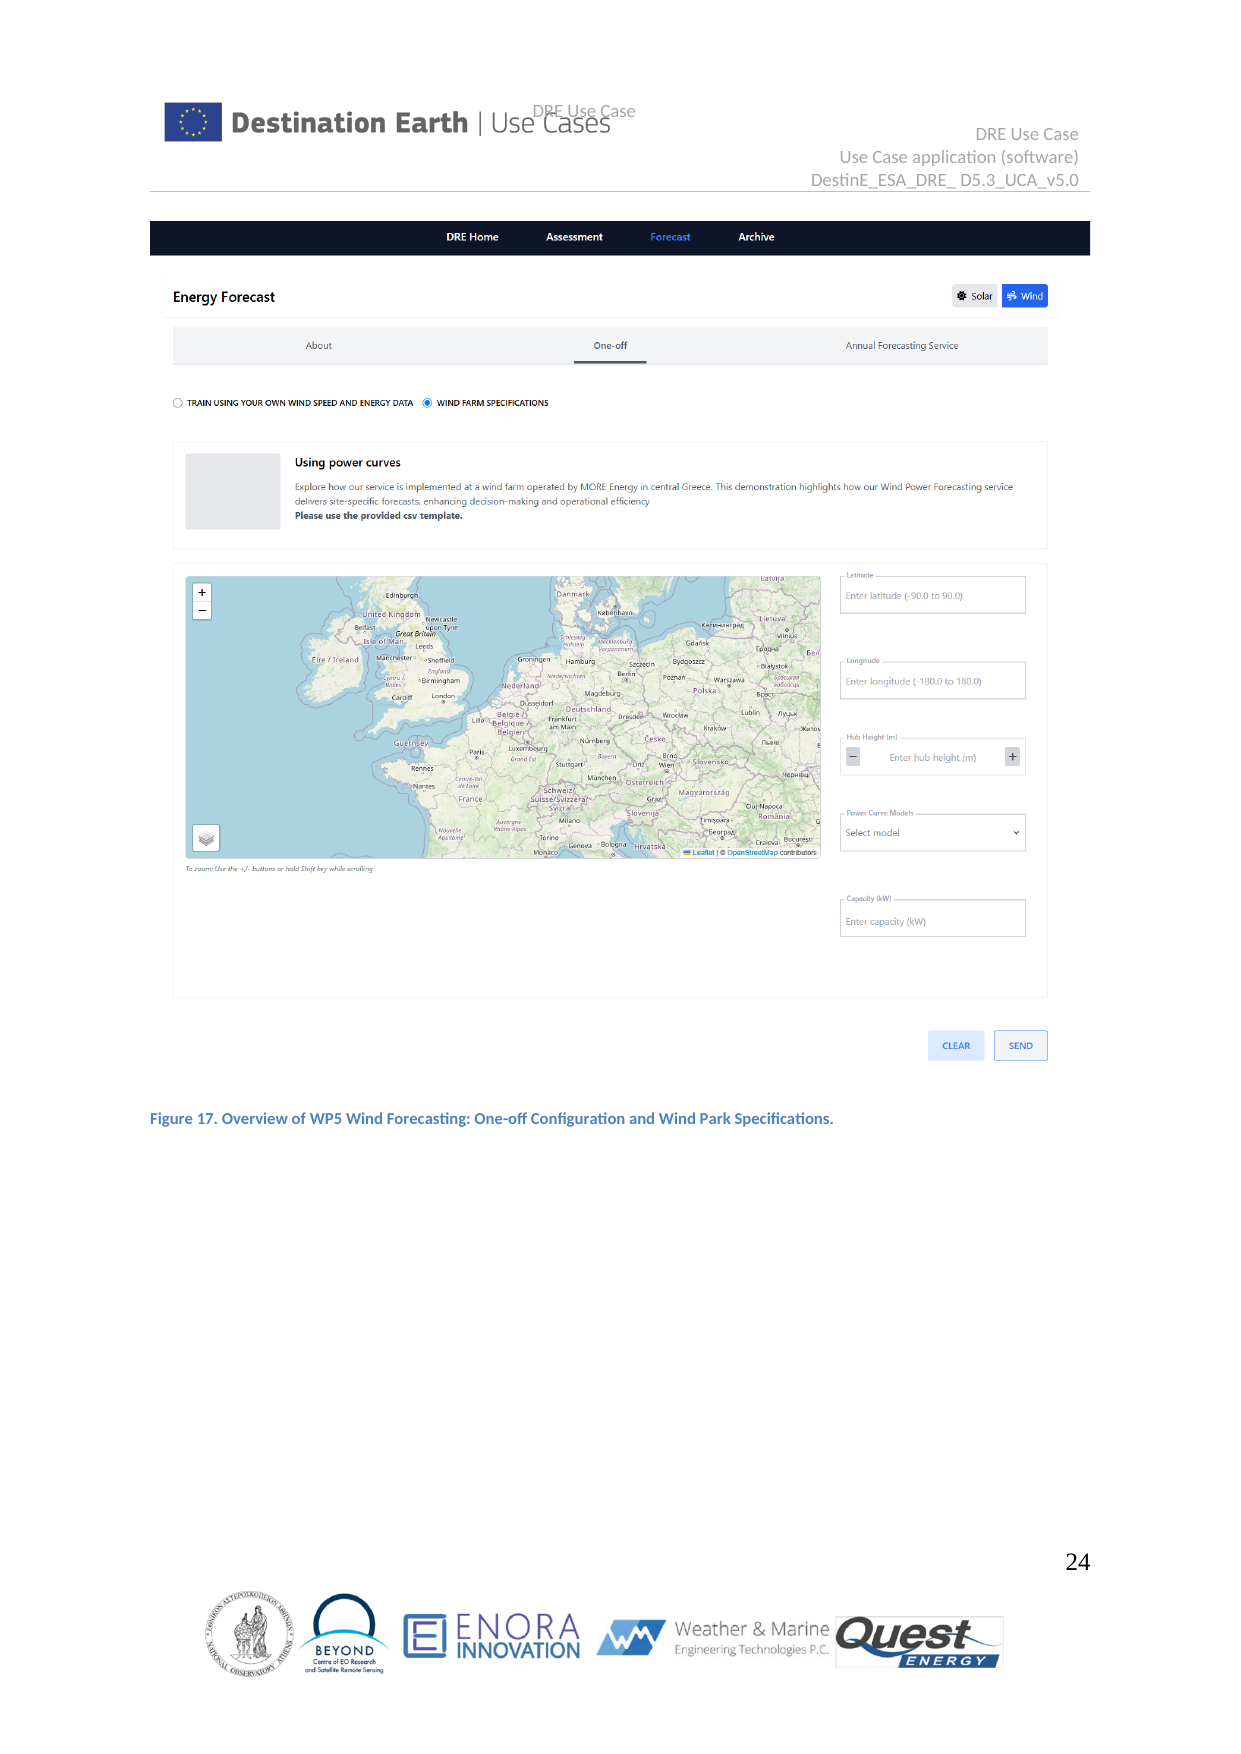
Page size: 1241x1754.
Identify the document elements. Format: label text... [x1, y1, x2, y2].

picture [161, 99, 617, 146]
text Figure 17. Overview of WP5 Wind Forecasting: One-off Configuration and Wind Park Specifications. [150, 1108, 1090, 1128]
picture [189, 1576, 1014, 1687]
picture [150, 221, 1091, 1088]
